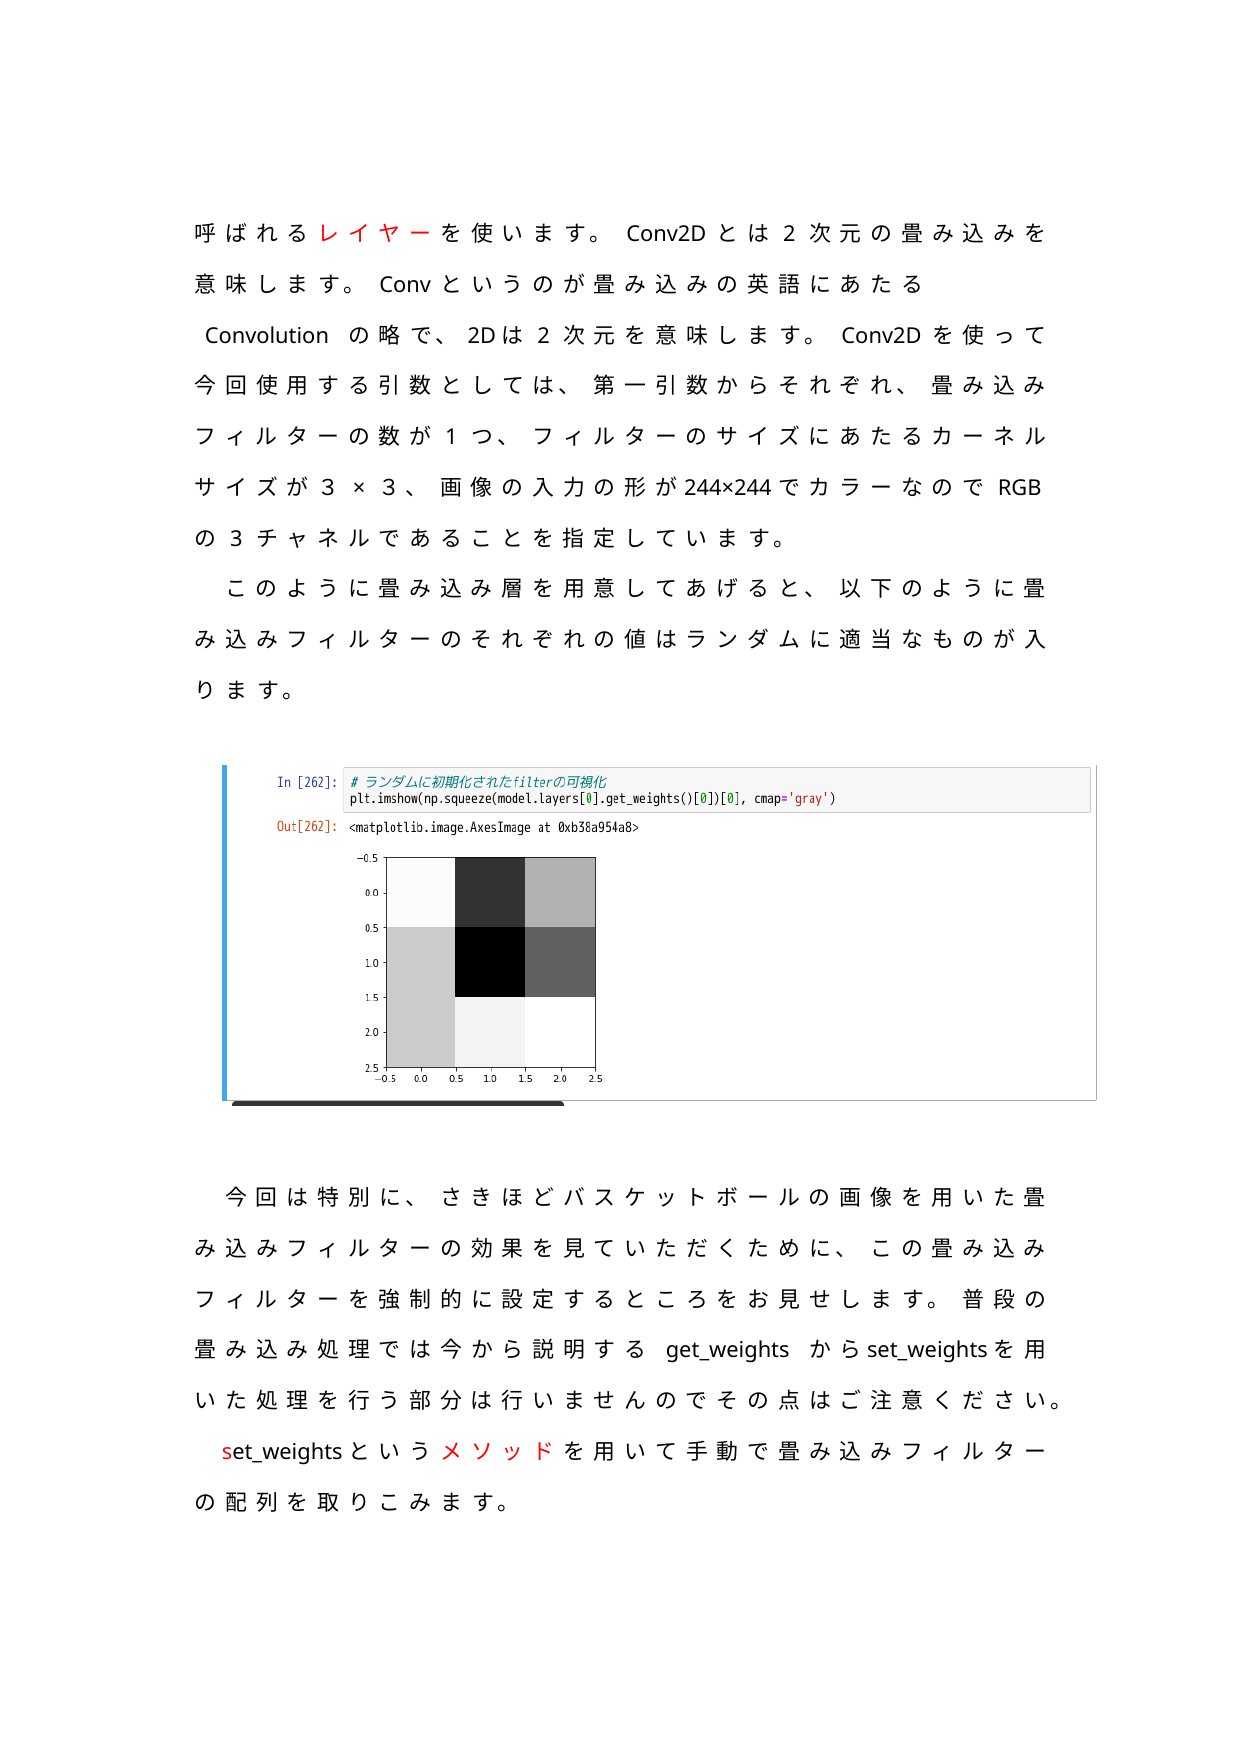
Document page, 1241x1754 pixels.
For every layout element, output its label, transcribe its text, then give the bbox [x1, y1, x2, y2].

text このように畳み込み層を用意してあげると、以下のように畳み込みフィルターのそれぞれの値はランダムに適当なものが入ります。 [190, 562, 1050, 714]
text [190, 207, 1050, 562]
picture [220, 765, 1107, 1106]
text 今回は特別に、さきほどバスケットボールの画像を用いた畳み込みフィルターの効果を見ていただくために、この畳み込みフィルターを強制的に設定するところをお見せします。普段の畳み込み処理では今から説明するget_weightsからset_weightsを用いた処理を行う部分は行いませんのでその点はご注意ください。 [190, 1171, 1050, 1424]
text set_weightsというメソッドを用いて手動で畳み込みフィルターの配列を取りこみます。 [190, 1424, 1050, 1526]
